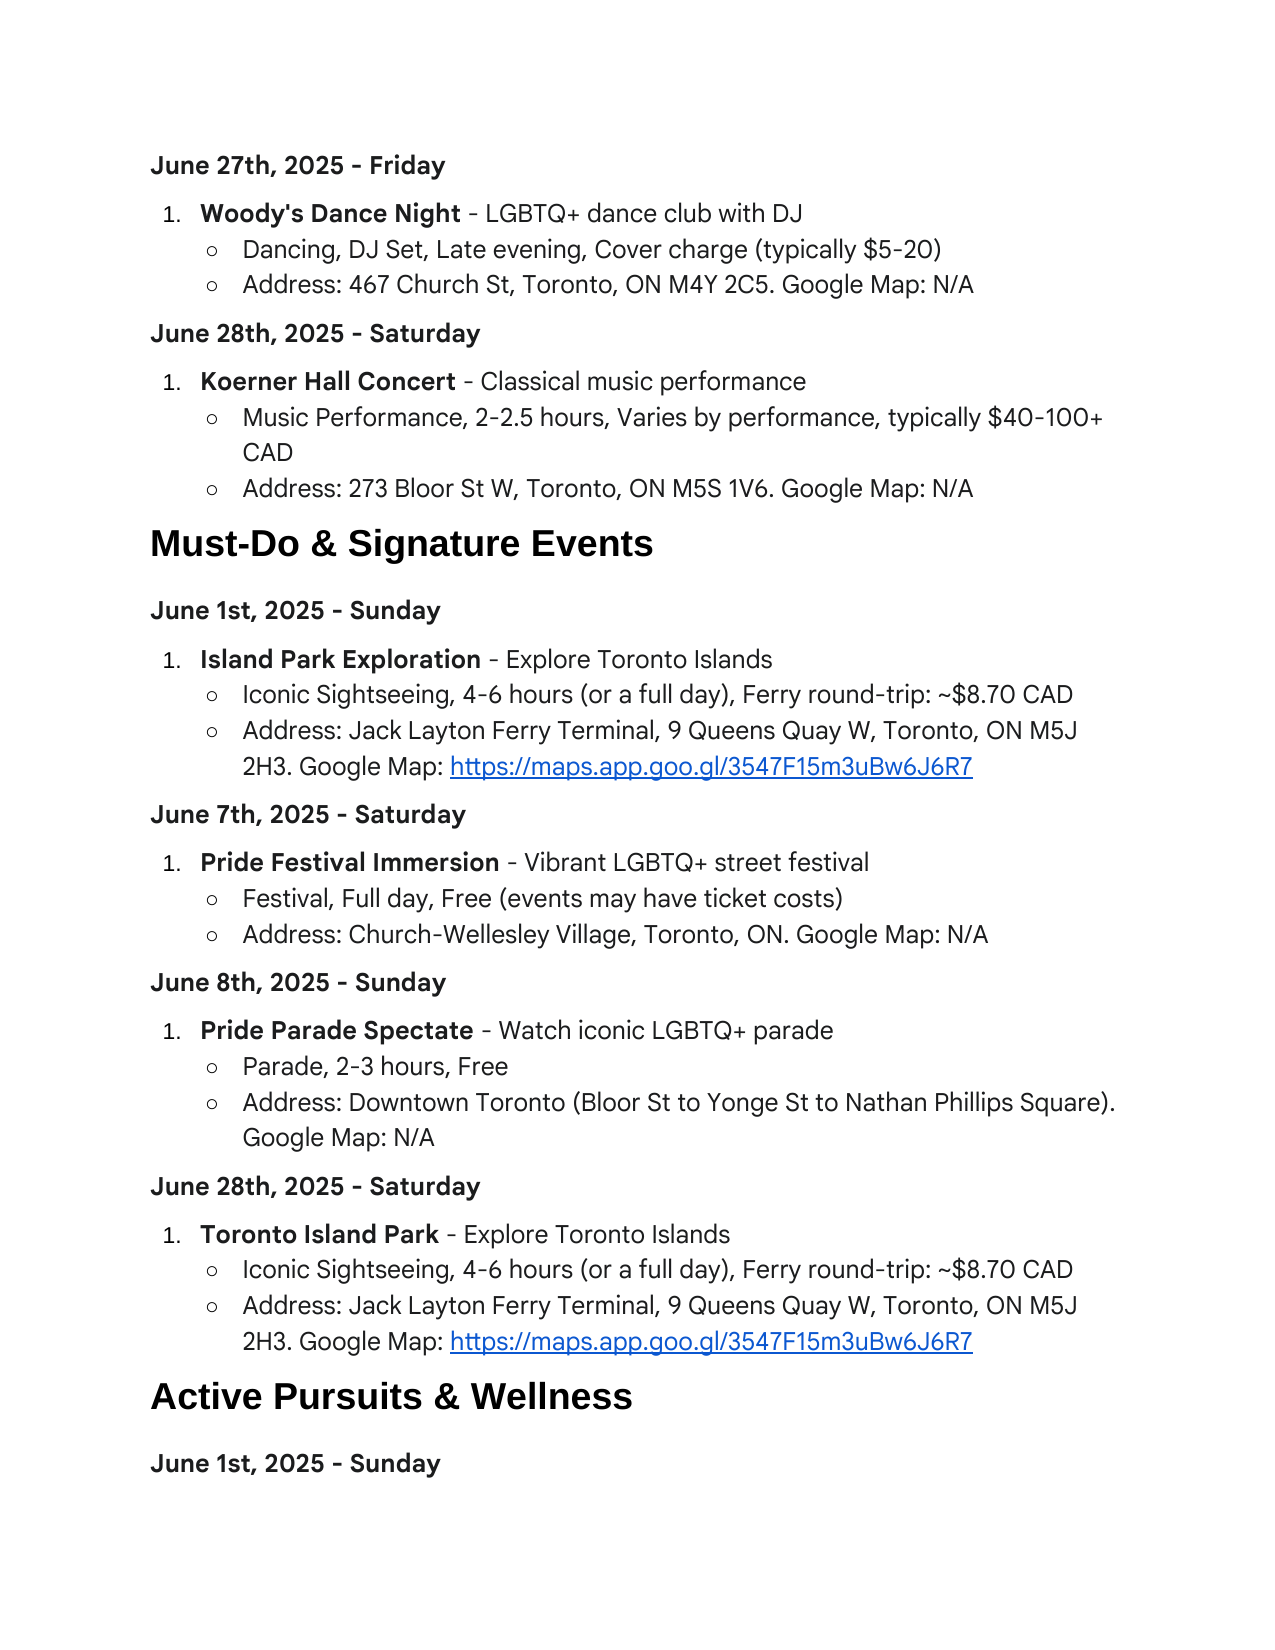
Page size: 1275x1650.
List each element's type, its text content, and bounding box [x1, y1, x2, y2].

list Iconic Sightseeing, 4-6 hours (or a full day), Ferry round-trip: ~$8.70 CAD [205, 1255, 1125, 1286]
text June 1st, 2025 - Sunday [150, 1448, 1125, 1480]
list Address: Downtown Toronto (Bloor St to Yonge St to Nathan Phillips Square). Google Map: N/A [205, 1087, 1125, 1154]
list Woody's Dance Night - LGBTQ+ dance club with DJ [162, 198, 1125, 229]
list Dancing, DJ Set, Late evening, Cover charge (typically $5-20) [205, 234, 1125, 265]
text June 28th, 2025 - Saturday [150, 1171, 1125, 1202]
text June 7th, 2025 - Saturday [150, 799, 1125, 831]
list Toronto Island Park - Explore Toronto Islands [162, 1219, 1125, 1250]
list Island Park Exploration - Explore Toronto Islands [162, 644, 1125, 675]
text June 27th, 2025 - Friday [150, 150, 1125, 181]
list Address: Jack Layton Ferry Terminal, 9 Queens Quay W, Toronto, ON M5J 2H3. Google Map: https://maps.app.goo.gl/3547F15m3uBw6J6R7 [205, 715, 1125, 782]
list Address: Jack Layton Ferry Terminal, 9 Queens Quay W, Toronto, ON M5J 2H3. Google Map: https://maps.app.goo.gl/3547F15m3uBw6J6R7 [205, 1291, 1125, 1358]
subtitle Active Pursuits & Wellness [150, 1374, 1125, 1418]
text June 28th, 2025 - Saturday [150, 318, 1125, 349]
subtitle Must-Do & Signature Events [150, 522, 1125, 565]
list Festival, Full day, Free (events may have ticket costs) [205, 883, 1125, 914]
list Address: Church-Wellesley Village, Toronto, ON. Google Map: N/A [205, 919, 1125, 950]
text June 8th, 2025 - Sunday [150, 967, 1125, 998]
list Parade, 2-3 hours, Free [205, 1051, 1125, 1082]
list Pride Festival Immersion - Vibrant LGBTQ+ street festival [162, 847, 1125, 879]
list Music Performance, 2-2.5 hours, Varies by performance, typically $40-100+ CAD [205, 402, 1125, 469]
text June 1st, 2025 - Sunday [150, 596, 1125, 627]
list Pride Parade Spectate - Watch iconic LGBTQ+ parade [162, 1015, 1125, 1047]
list Iconic Sightseeing, 4-6 hours (or a full day), Ferry round-trip: ~$8.70 CAD [205, 679, 1125, 711]
list Koerner Hall Concert - Classical music performance [162, 366, 1125, 397]
list Address: 467 Church St, Toronto, ON M4Y 2C5. Google Map: N/A [205, 270, 1125, 301]
list Address: 273 Bloor St W, Toronto, ON M5S 1V6. Google Map: N/A [205, 473, 1125, 505]
